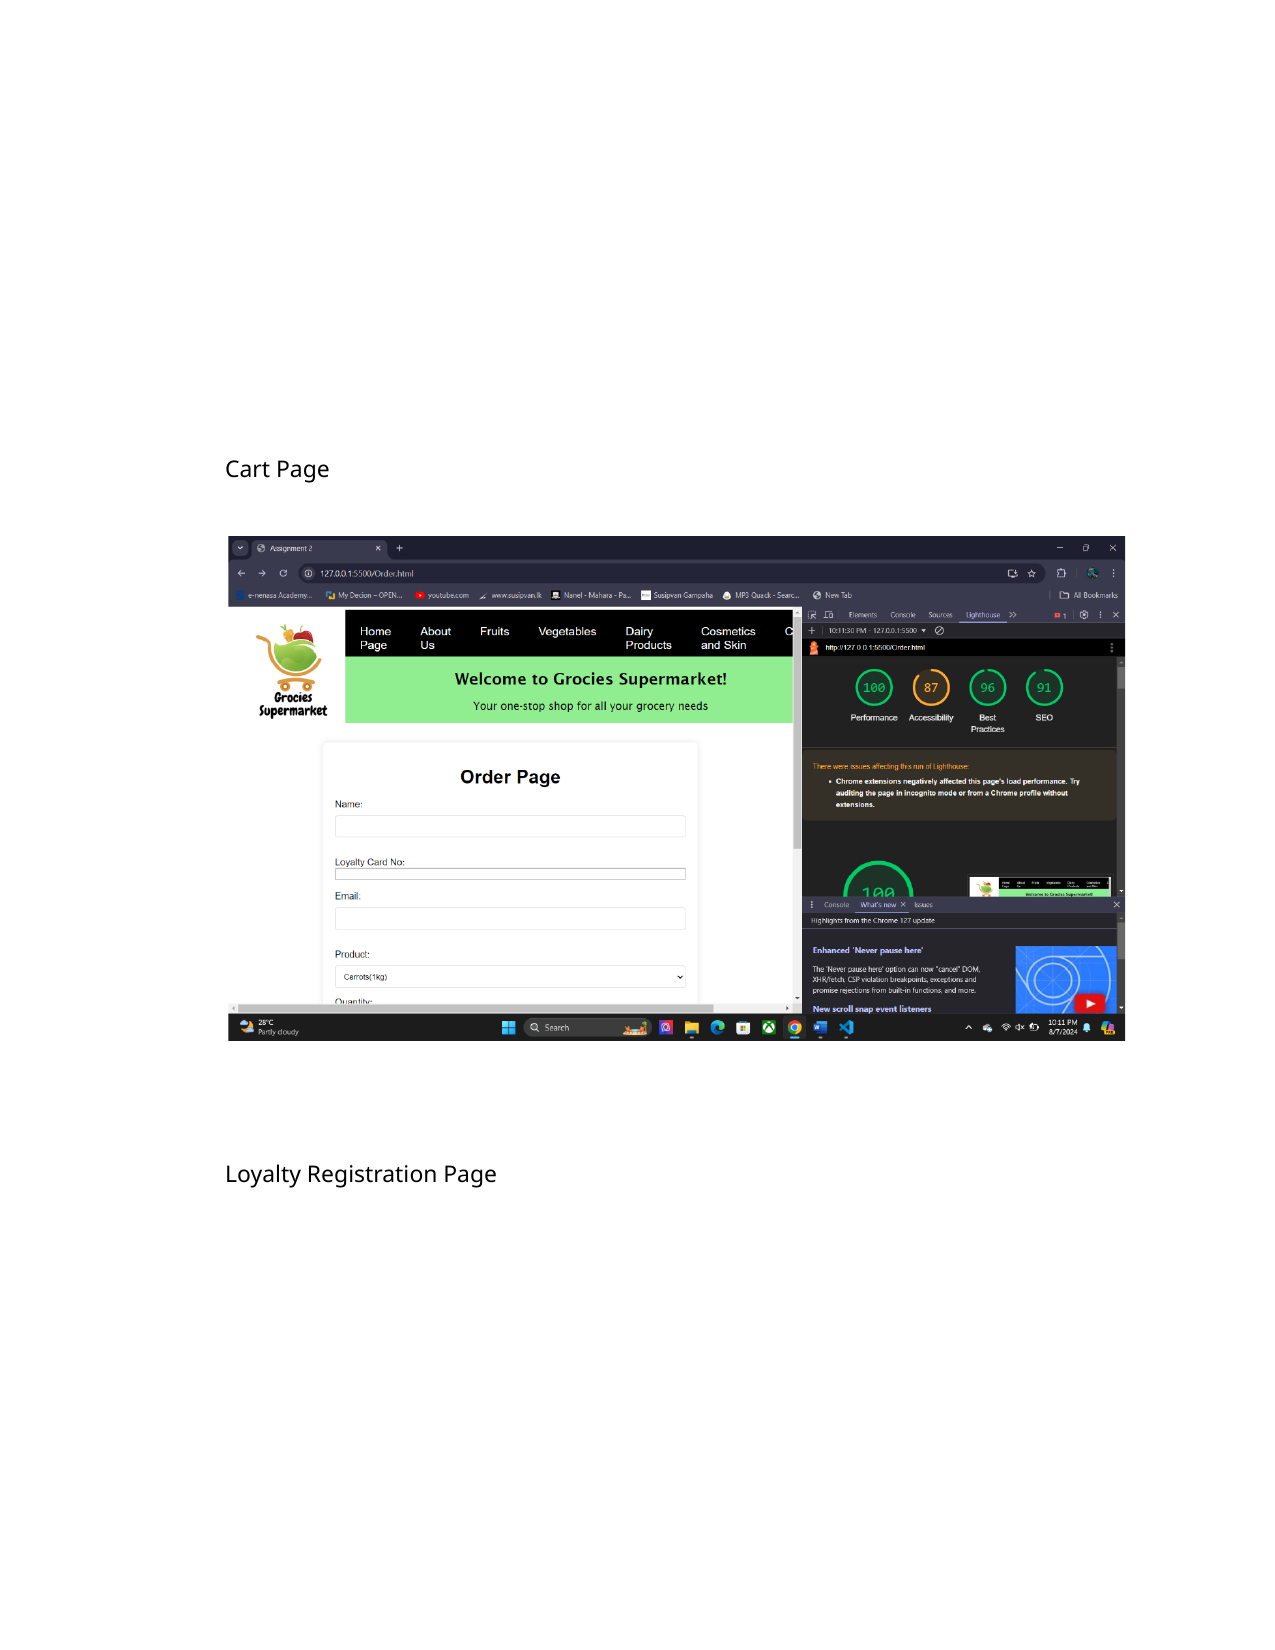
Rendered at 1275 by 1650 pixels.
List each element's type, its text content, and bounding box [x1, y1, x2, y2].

text Loyalty Registration Page [150, 1158, 1125, 1189]
picture [228, 536, 1126, 1041]
text Cart Page [150, 452, 1125, 484]
